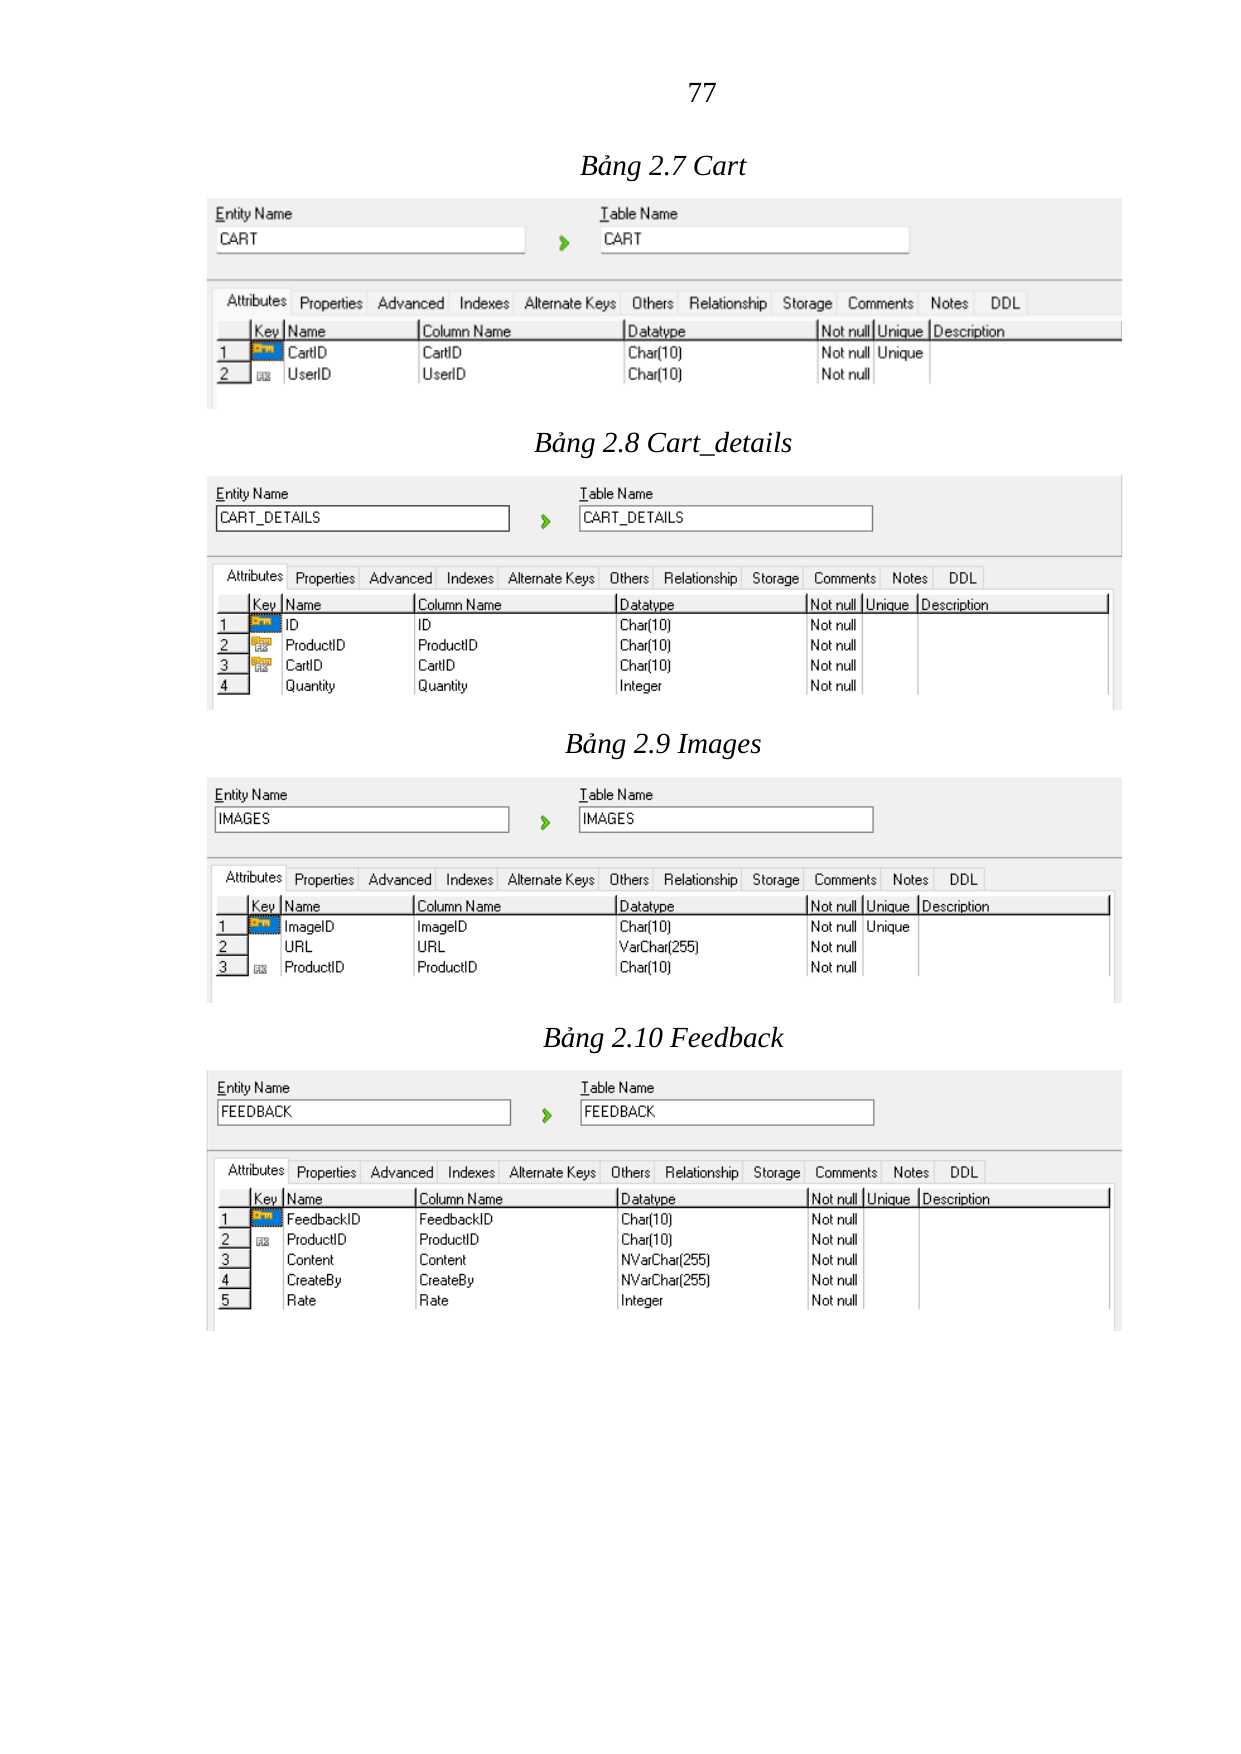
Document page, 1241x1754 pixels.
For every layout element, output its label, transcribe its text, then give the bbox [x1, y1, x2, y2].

picture [206, 198, 1122, 409]
picture [206, 475, 1123, 710]
picture [206, 1070, 1123, 1331]
picture [206, 776, 1123, 1003]
